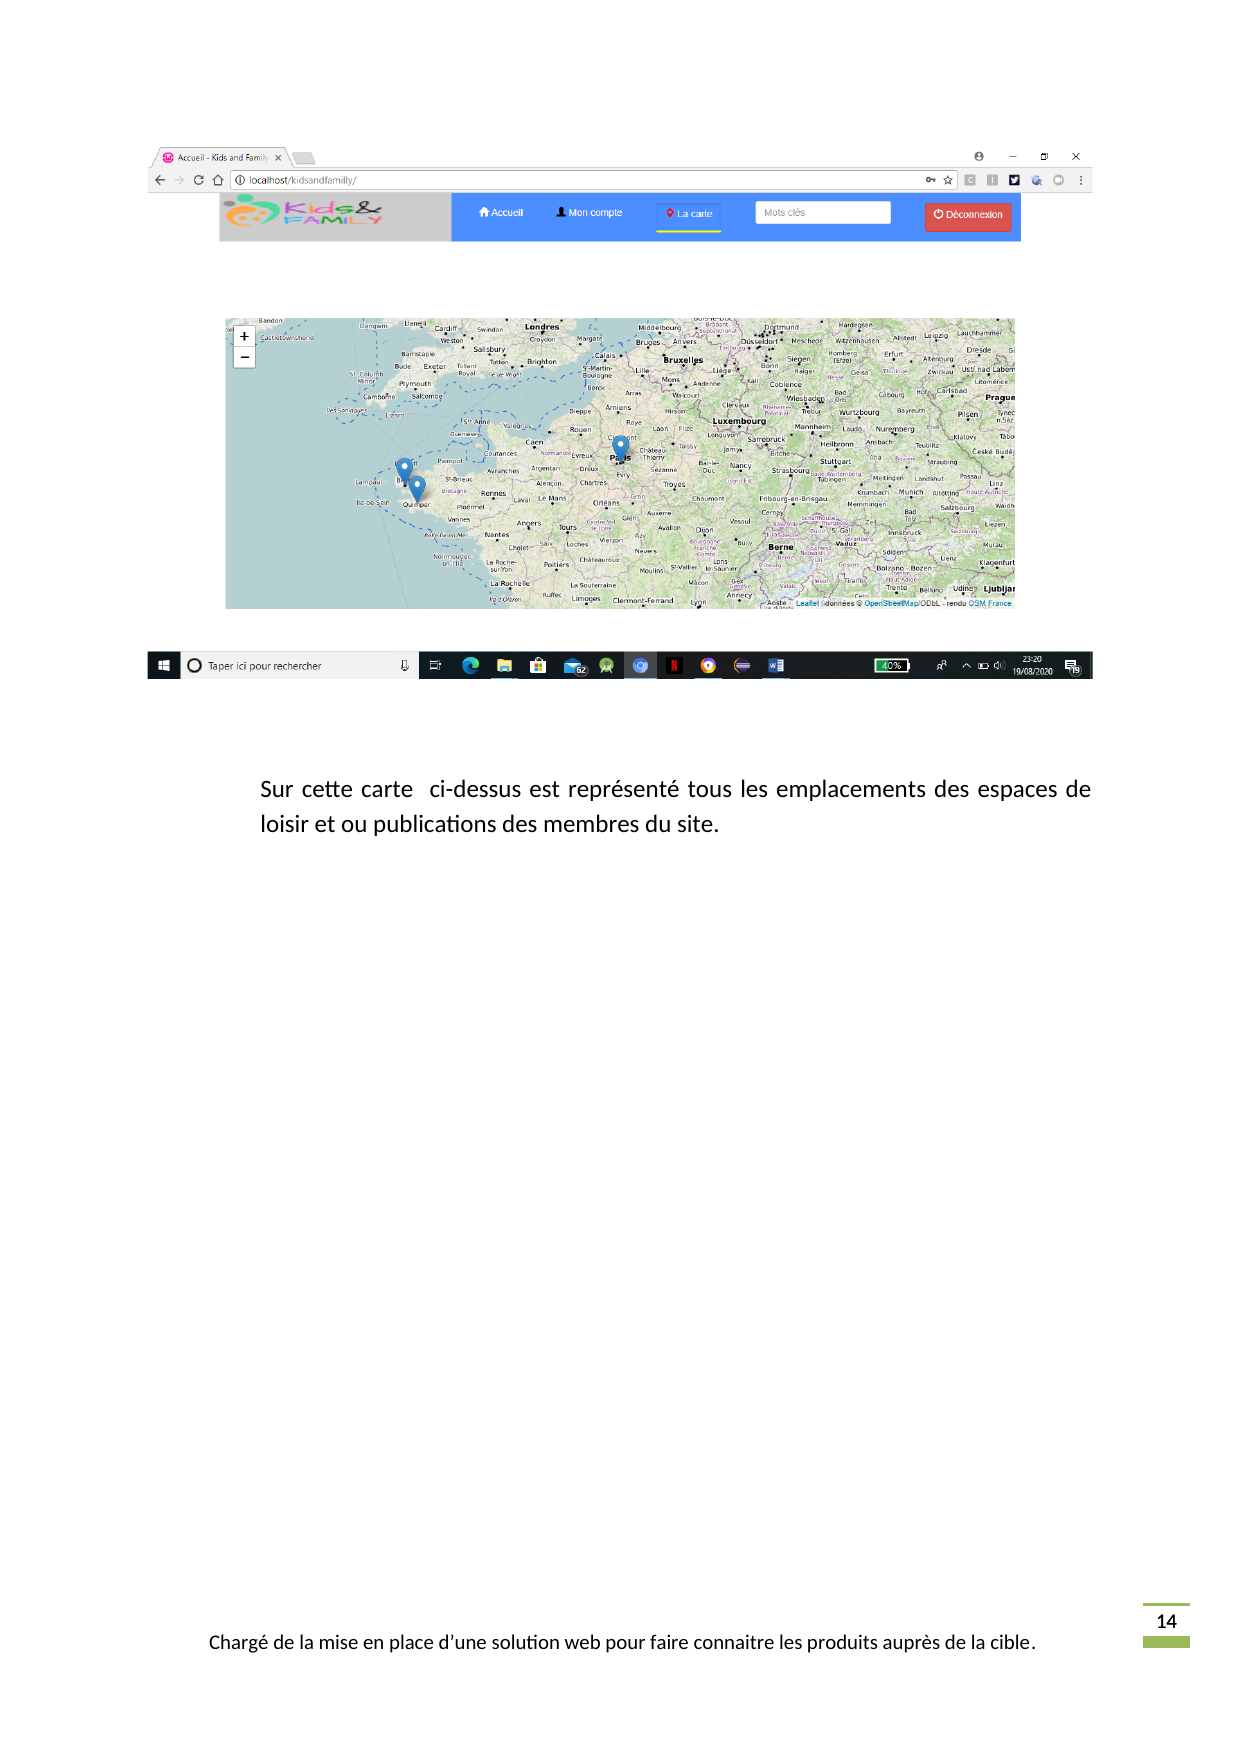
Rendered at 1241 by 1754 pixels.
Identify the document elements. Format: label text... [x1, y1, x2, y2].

picture [147, 147, 1093, 679]
list Sur cette carte ci-dessus est représenté tous les emplacements des espaces de loisir et ou publications des membres du site. [260, 773, 1093, 839]
